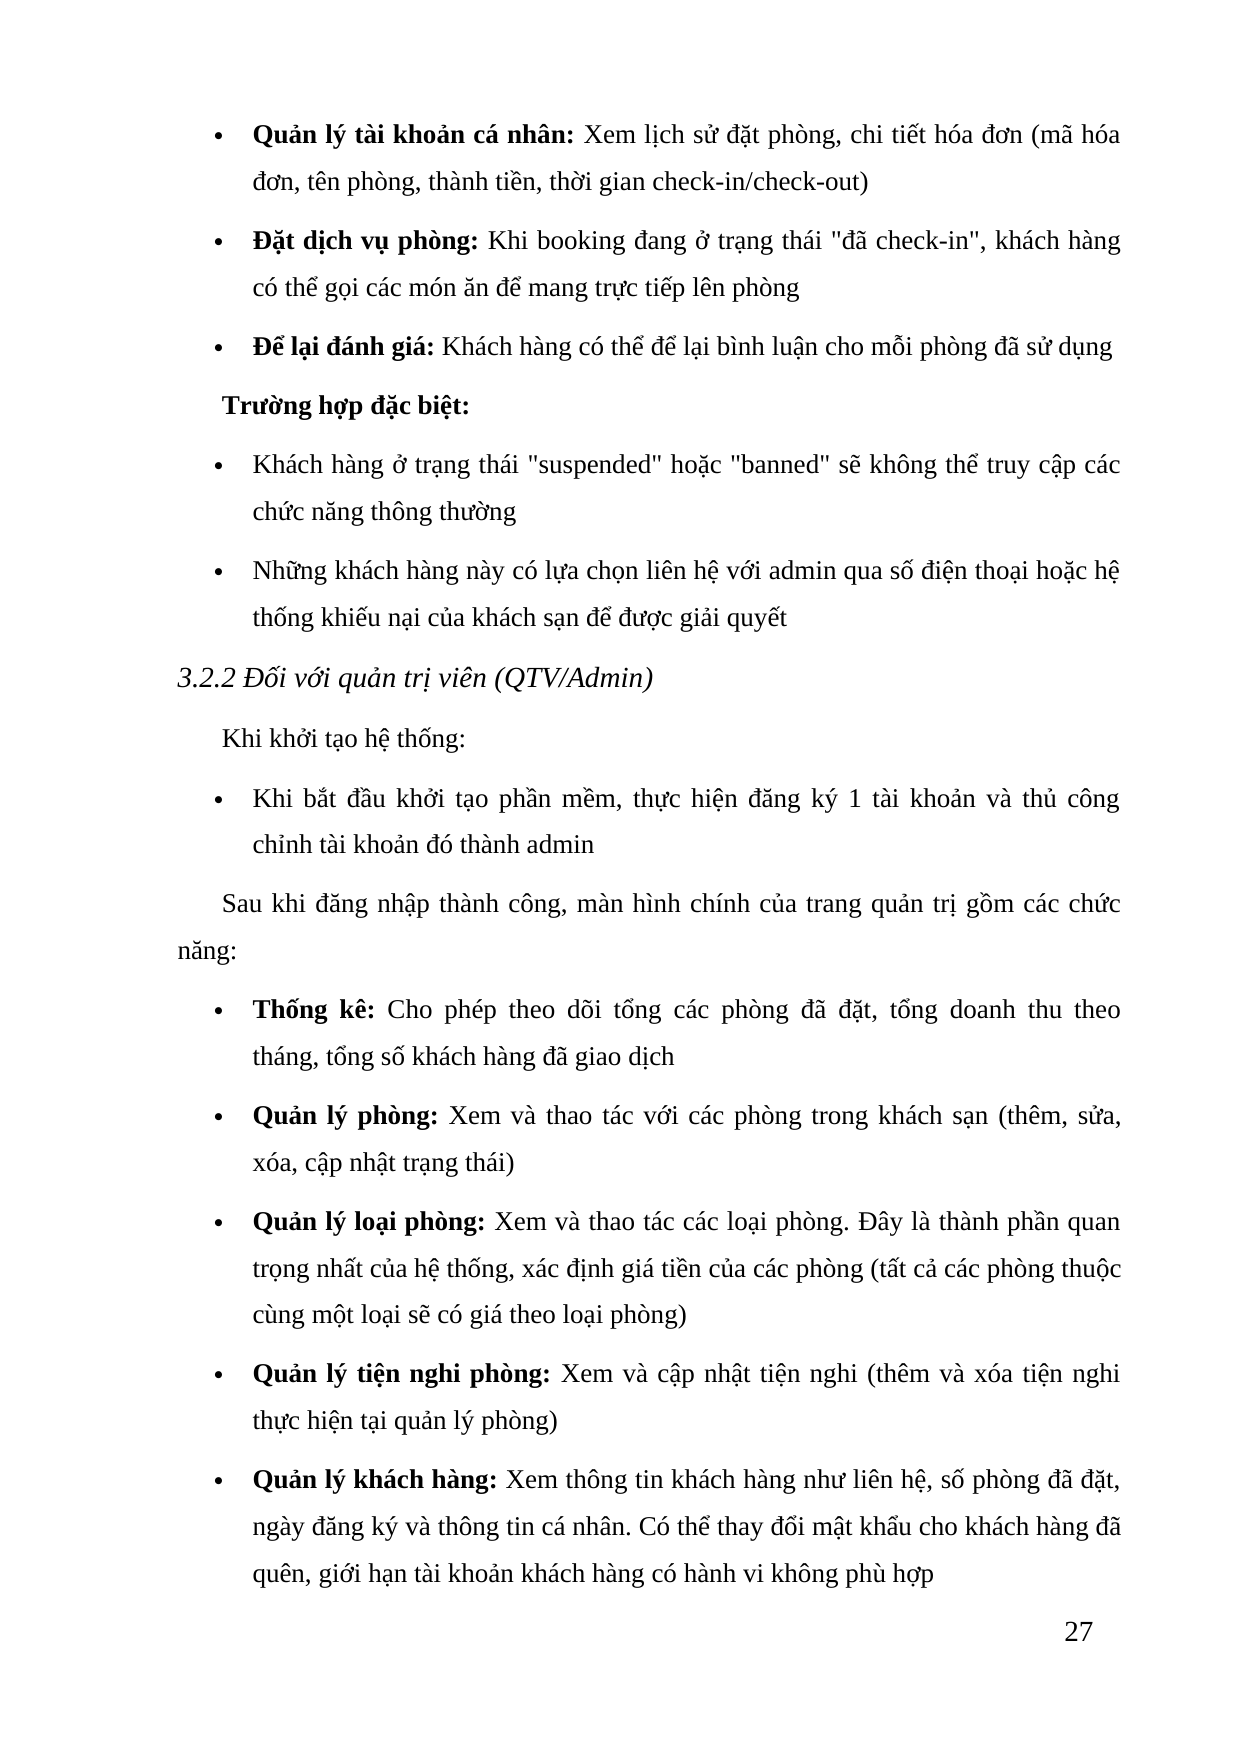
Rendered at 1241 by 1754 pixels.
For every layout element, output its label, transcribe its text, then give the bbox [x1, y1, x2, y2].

list Quản lý loại phòng: Xem và thao tác các loại phòng. Đây là thành phần quan trọng nhất của hệ thống, xác định giá tiền của các phòng (tất cả các phòng thuộc cùng một loại sẽ có giá theo loại phòng) [215, 1205, 1122, 1329]
list Khách hàng ở trạng thái "suspended" hoặc "banned" sẽ không thể truy cập các chức năng thông thường [215, 448, 1122, 526]
list Để lại đánh giá: Khách hàng có thể để lại bình luận cho mỗi phòng đã sử dụng [215, 330, 1122, 361]
text Khi khởi tạo hệ thống: [177, 723, 1122, 754]
list Đặt dịch vụ phòng: Khi booking đang ở trạng thái "đã check-in", khách hàng có thể gọi các món ăn để mang trực tiếp lên phòng [215, 224, 1122, 302]
list Thống kê: Cho phép theo dõi tổng các phòng đã đặt, tổng doanh thu theo tháng, tổng số khách hàng đã giao dịch [215, 993, 1122, 1071]
list Quản lý tài khoản cá nhân: Xem lịch sử đặt phòng, chi tiết hóa đơn (mã hóa đơn, tên phòng, thành tiền, thời gian check-in/check-out) [215, 118, 1122, 196]
text Sau khi đăng nhập thành công, màn hình chính của trang quản trị gồm các chức năng: [177, 888, 1122, 965]
list Khi bắt đầu khởi tạo phần mềm, thực hiện đăng ký 1 tài khoản và thủ công chỉnh tài khoản đó thành admin [215, 782, 1122, 859]
text Trường hợp đặc biệt: [177, 389, 1122, 420]
list Quản lý phòng: Xem và thao tác với các phòng trong khách sạn (thêm, sửa, xóa, cập nhật trạng thái) [215, 1099, 1122, 1177]
text Đối với quản trị viên (QTV/Admin) [177, 660, 1122, 693]
list Quản lý tiện nghi phòng: Xem và cập nhật tiện nghi (thêm và xóa tiện nghi thực hiện tại quản lý phòng) [215, 1358, 1122, 1435]
list Quản lý khách hàng: Xem thông tin khách hàng như liên hệ, số phòng đã đặt, ngày đăng ký và thông tin cá nhân. Có thể thay đổi mật khẩu cho khách hàng đã quên, giới hạn tài khoản khách hàng có hành vi không phù hợp [215, 1463, 1122, 1588]
list Những khách hàng này có lựa chọn liên hệ với admin qua số điện thoại hoặc hệ thống khiếu nại của khách sạn để được giải quyết [215, 554, 1122, 632]
